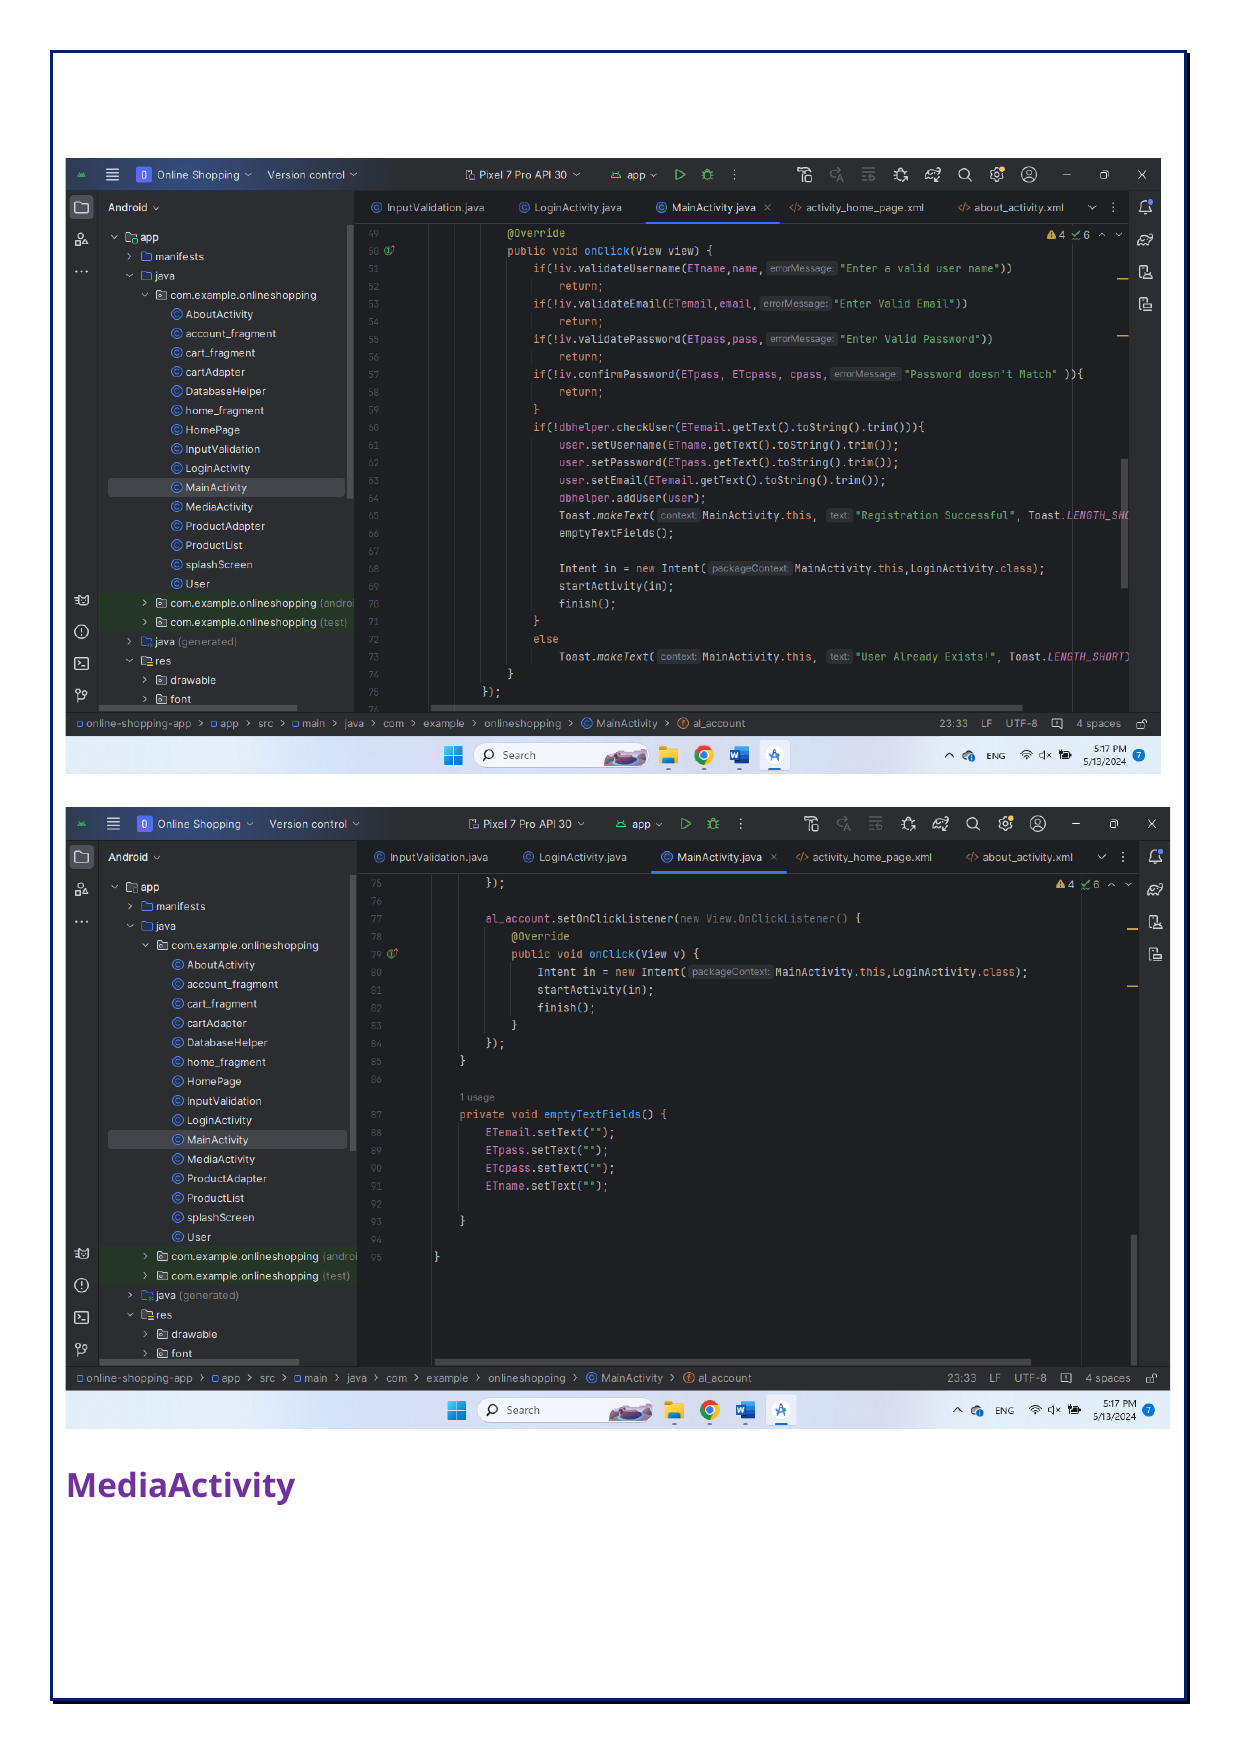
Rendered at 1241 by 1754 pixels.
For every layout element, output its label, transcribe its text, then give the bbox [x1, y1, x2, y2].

picture [65, 158, 1161, 774]
picture [65, 807, 1171, 1429]
text MediaActivity [66, 1462, 1049, 1508]
